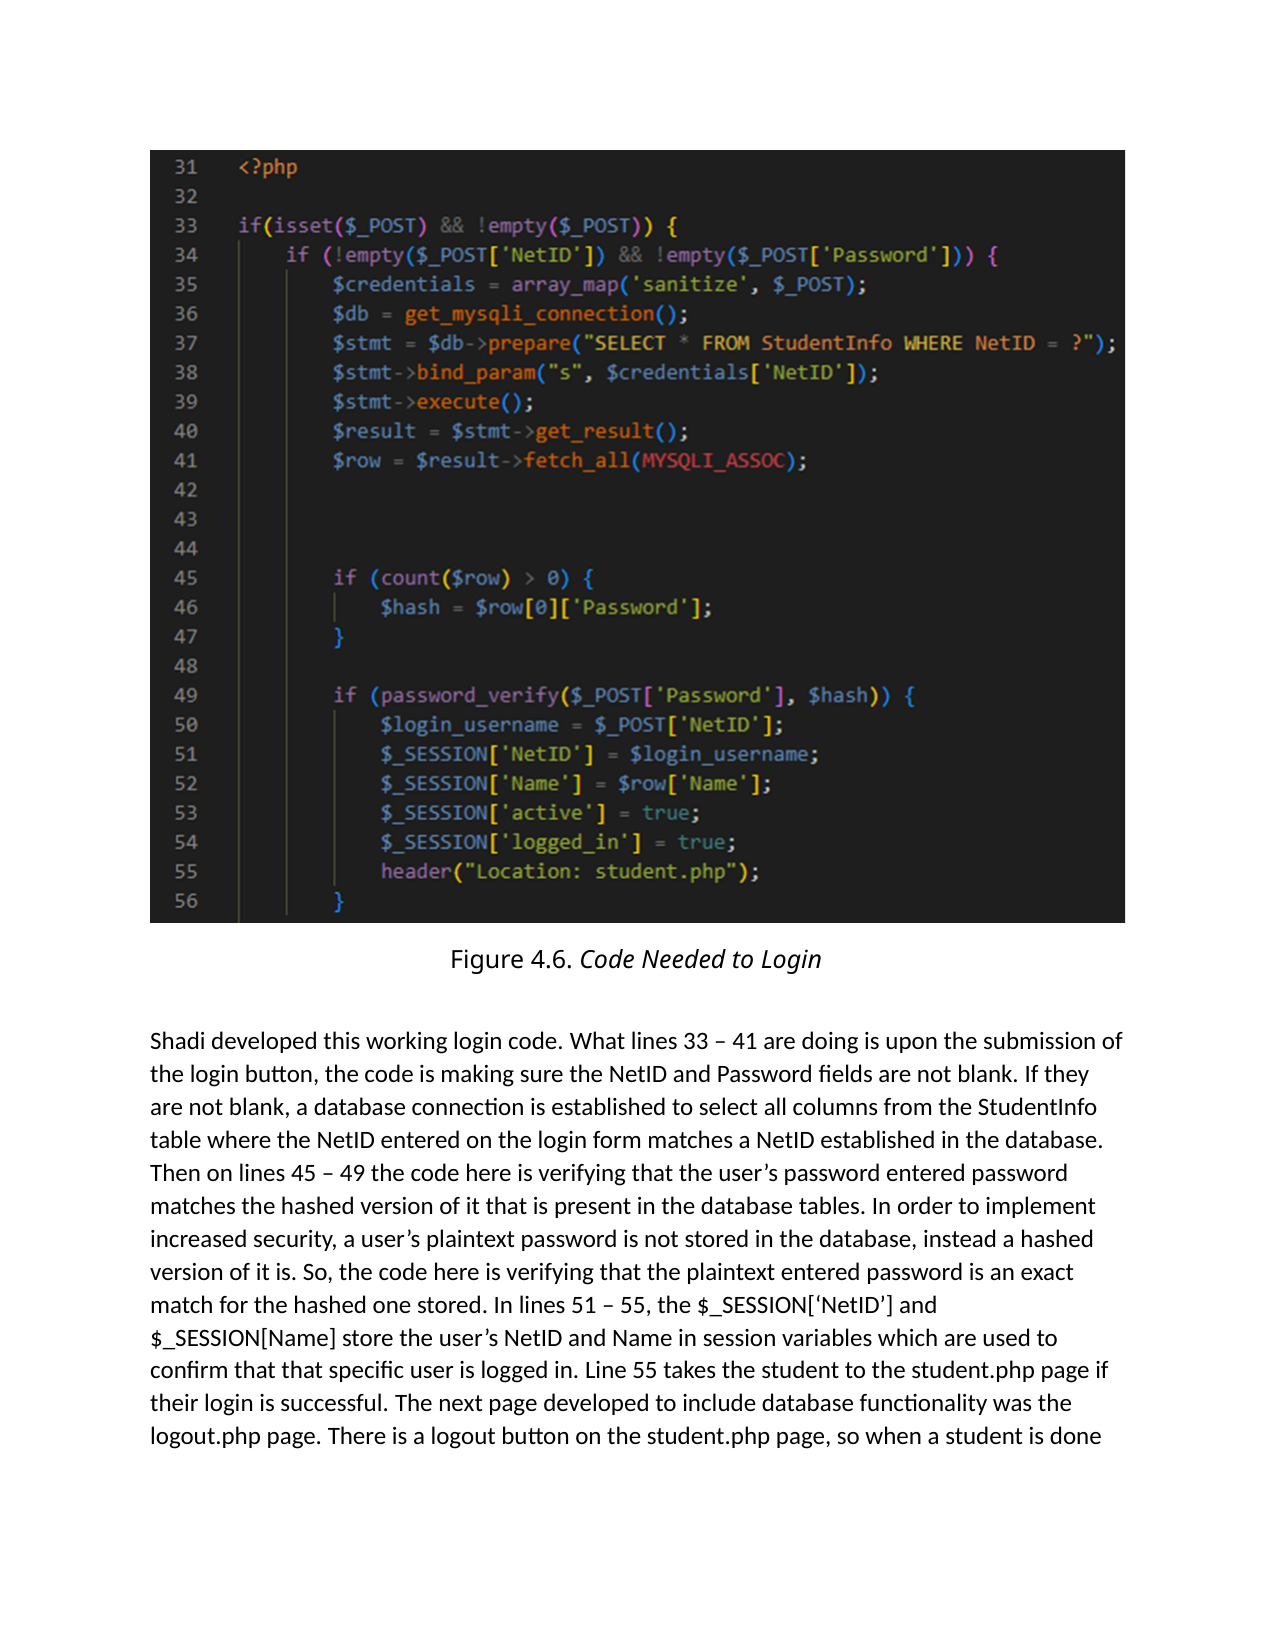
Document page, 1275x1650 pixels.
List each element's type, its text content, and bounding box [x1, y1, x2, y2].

subtitle Figure 4.6. Code Needed to Login [150, 942, 1125, 976]
picture [150, 150, 1125, 923]
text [150, 1026, 1125, 1451]
